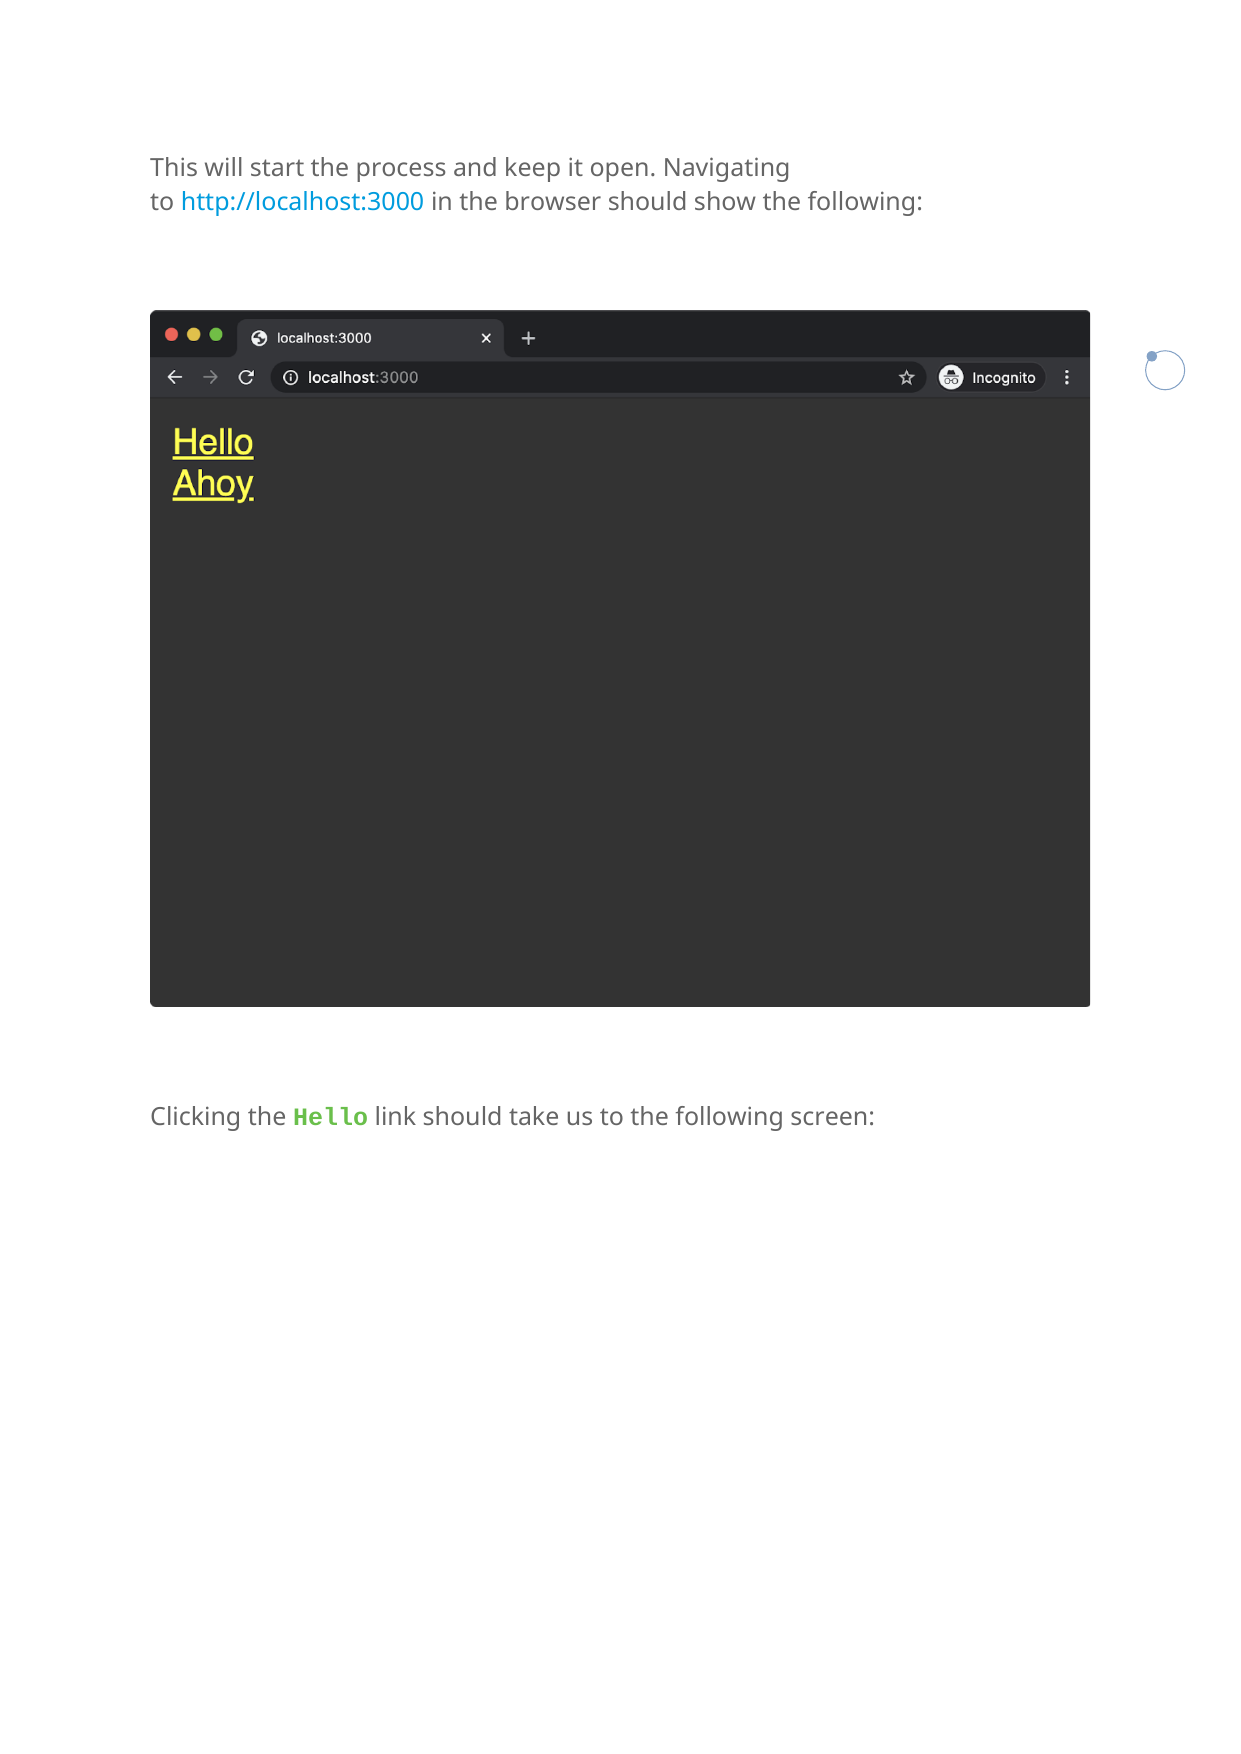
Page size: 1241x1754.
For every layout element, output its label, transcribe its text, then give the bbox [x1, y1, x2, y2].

picture [150, 310, 1091, 1007]
text Clicking the Hello link should take us to the following screen: [150, 1099, 1090, 1133]
text This will start the process and keep it open. Navigating to ht‌tp://localhost:3000 in the browser should show the following: [150, 150, 1090, 218]
